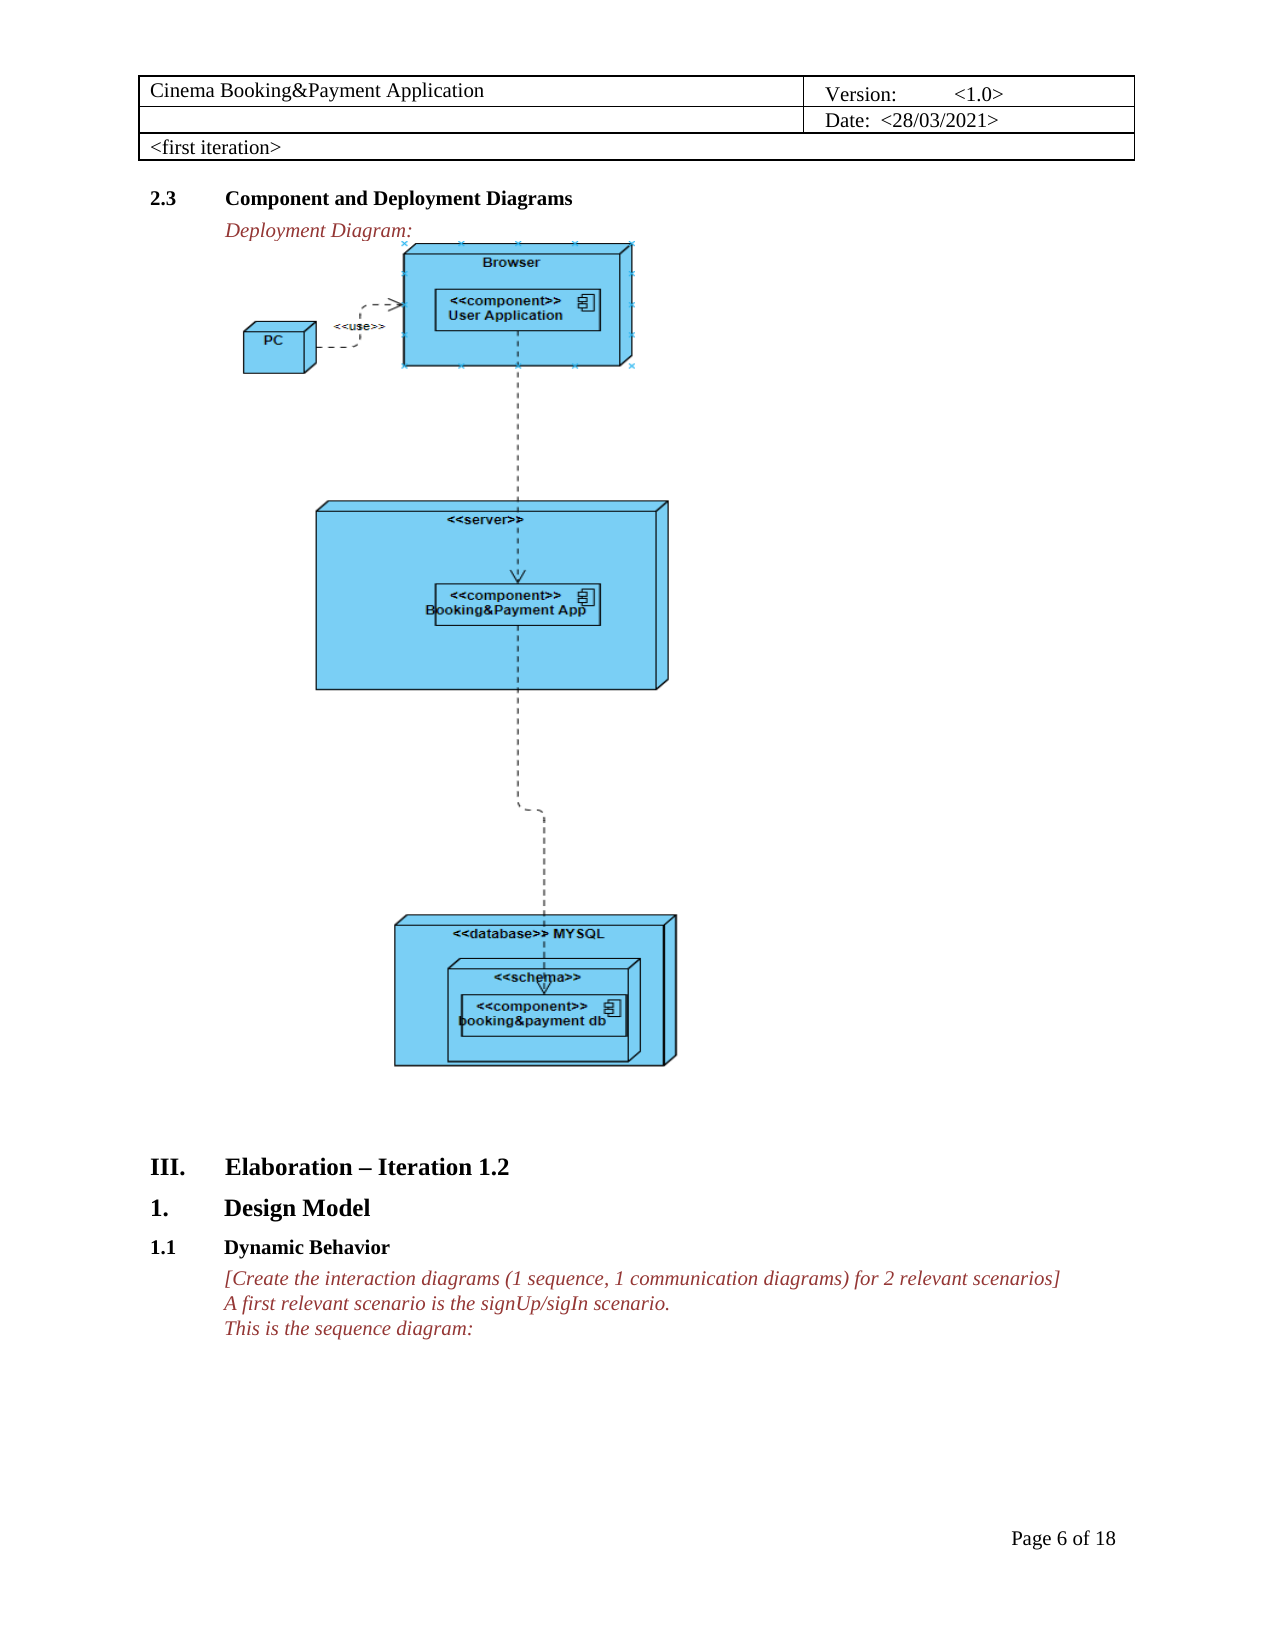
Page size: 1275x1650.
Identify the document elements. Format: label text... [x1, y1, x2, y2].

subtitle Elaboration – Iteration 1.2 [150, 1152, 1125, 1180]
subtitle Dynamic Behavior [150, 1234, 1125, 1259]
subtitle Design Model [150, 1193, 1125, 1222]
text [Create the interaction diagrams (1 sequence, 1 communication diagrams) for 2 relevant scenarios] [224, 1265, 1125, 1290]
text This is the sequence diagram: [224, 1315, 1125, 1340]
text A first relevant scenario is the signUp/sigIn scenario. [224, 1290, 1125, 1315]
text Deployment Diagram: [225, 217, 1125, 241]
subtitle Component and Deployment Diagrams [150, 185, 1125, 210]
picture [225, 241, 1200, 1098]
